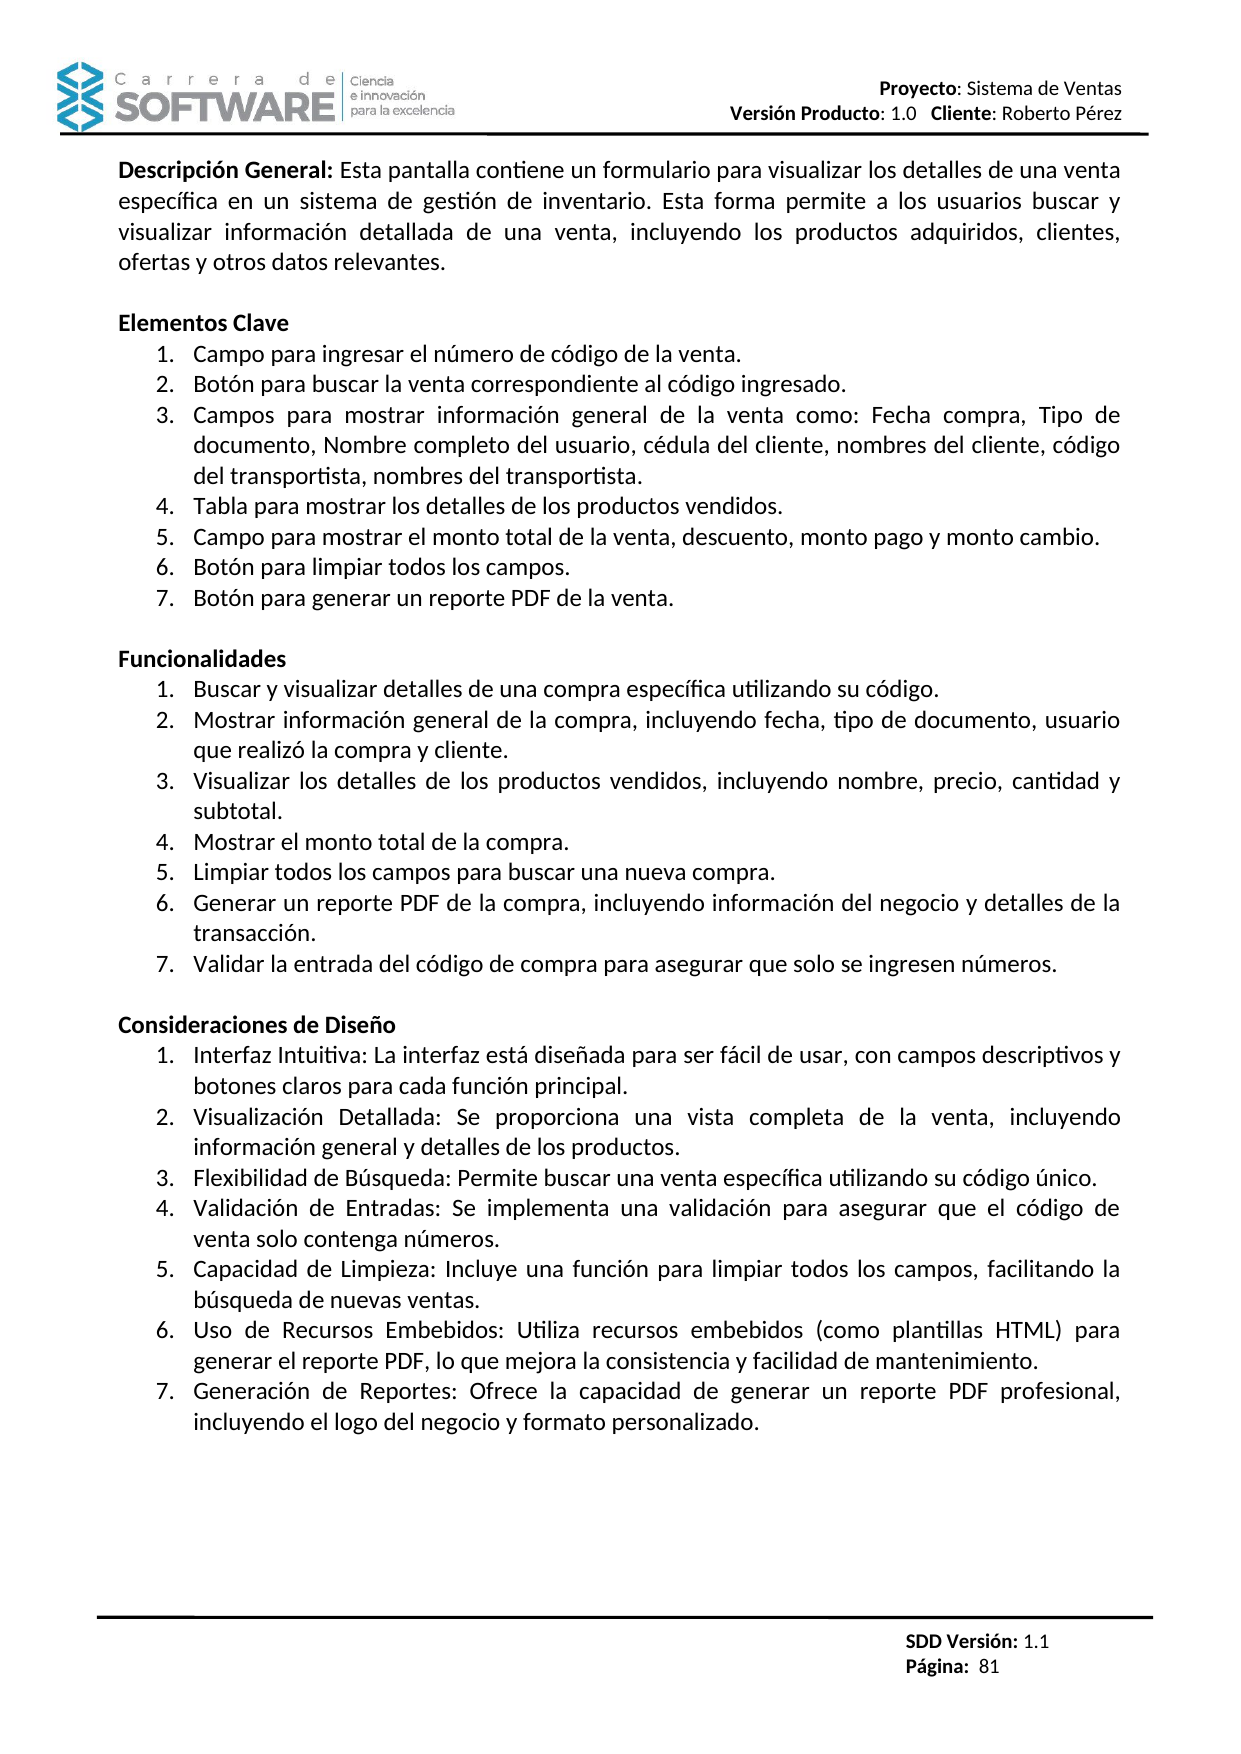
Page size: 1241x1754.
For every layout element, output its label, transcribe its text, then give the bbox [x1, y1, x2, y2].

list Campo para ingresar el número de código de la venta. [156, 338, 1122, 368]
list Validar la entrada del código de compra para asegurar que solo se ingresen números. [156, 948, 1122, 979]
list Botón para generar un reporte PDF de la venta. [156, 582, 1122, 612]
list Botón para limpiar todos los campos. [156, 551, 1122, 582]
list Botón para buscar la venta correspondiente al código ingresado. [156, 368, 1122, 399]
list Capacidad de Limpieza: Incluye una función para limpiar todos los campos, facilitando la búsqueda de nuevas ventas. [156, 1253, 1122, 1314]
list Flexibilidad de Búsqueda: Permite buscar una venta específica utilizando su código único. [156, 1162, 1122, 1192]
list Buscar y visualizar detalles de una compra específica utilizando su código. [156, 673, 1122, 704]
list Generar un reporte PDF de la compra, incluyendo información del negocio y detalles de la transacción. [156, 887, 1122, 948]
list Interfaz Intuitiva: La interfaz está diseñada para ser fácil de usar, con campos descriptivos y botones claros para cada función principal. [156, 1040, 1122, 1101]
text Consideraciones de Diseño [118, 1009, 1122, 1040]
list Visualización Detallada: Se proporciona una vista completa de la venta, incluyendo información general y detalles de los productos. [156, 1101, 1122, 1162]
text Funcionalidades [118, 643, 1122, 673]
list Generación de Reportes: Ofrece la capacidad de generar un reporte PDF profesional, incluyendo el logo del negocio y formato personalizado. [156, 1375, 1122, 1436]
picture [46, 46, 461, 154]
list Mostrar información general de la compra, incluyendo fecha, tipo de documento, usuario que realizó la compra y cliente. [156, 704, 1122, 765]
list Campo para mostrar el monto total de la venta, descuento, monto pago y monto cambio. [156, 521, 1122, 551]
list Campos para mostrar información general de la venta como: Fecha compra, Tipo de documento, Nombre completo del usuario, cédula del cliente, nombres del cliente, código del transportista, nombres del transportista. [156, 399, 1122, 490]
list Uso de Recursos Embebidos: Utiliza recursos embebidos (como plantillas HTML) para generar el reporte PDF, lo que mejora la consistencia y facilidad de mantenimiento. [156, 1314, 1122, 1375]
list Mostrar el monto total de la compra. [156, 826, 1122, 857]
list Validación de Entradas: Se implementa una validación para asegurar que el código de venta solo contenga números. [156, 1192, 1122, 1253]
list Tabla para mostrar los detalles de los productos vendidos. [156, 490, 1122, 521]
text Elementos Clave [118, 307, 1122, 338]
list Visualizar los detalles de los productos vendidos, incluyendo nombre, precio, cantidad y subtotal. [156, 765, 1122, 826]
text Descripción General: Esta pantalla contiene un formulario para visualizar los detalles de una venta específica en un sistema de gestión de inventario. Esta forma permite a los usuarios buscar y visualizar información detallada de una venta, incluyendo los productos adquiridos, clientes, ofertas y otros datos relevantes. [118, 154, 1122, 277]
list Limpiar todos los campos para buscar una nueva compra. [156, 857, 1122, 887]
